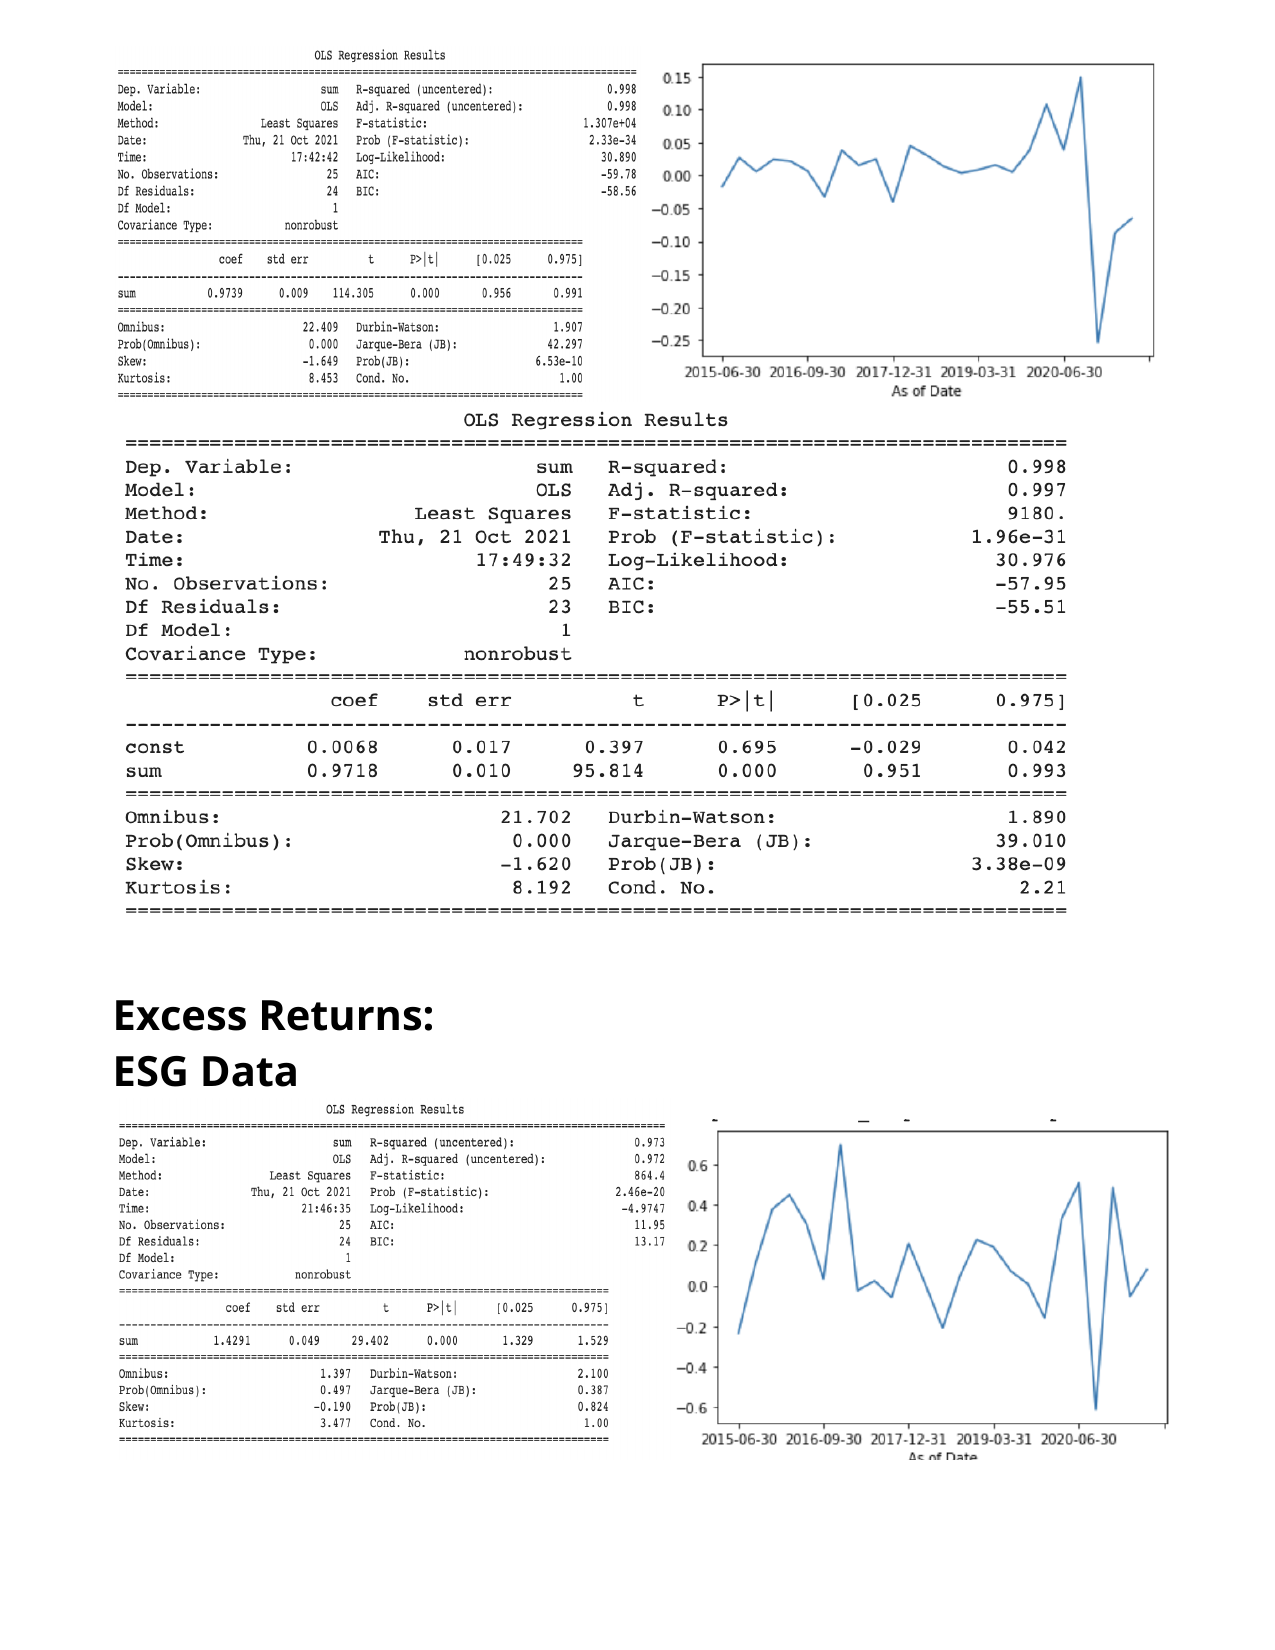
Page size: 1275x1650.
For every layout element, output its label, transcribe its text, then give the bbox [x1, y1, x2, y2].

text Excess Returns: [112, 985, 1237, 1042]
picture [112, 46, 1164, 929]
picture [112, 1098, 671, 1460]
picture [676, 1119, 1176, 1460]
text ESG Data [112, 1042, 1237, 1099]
